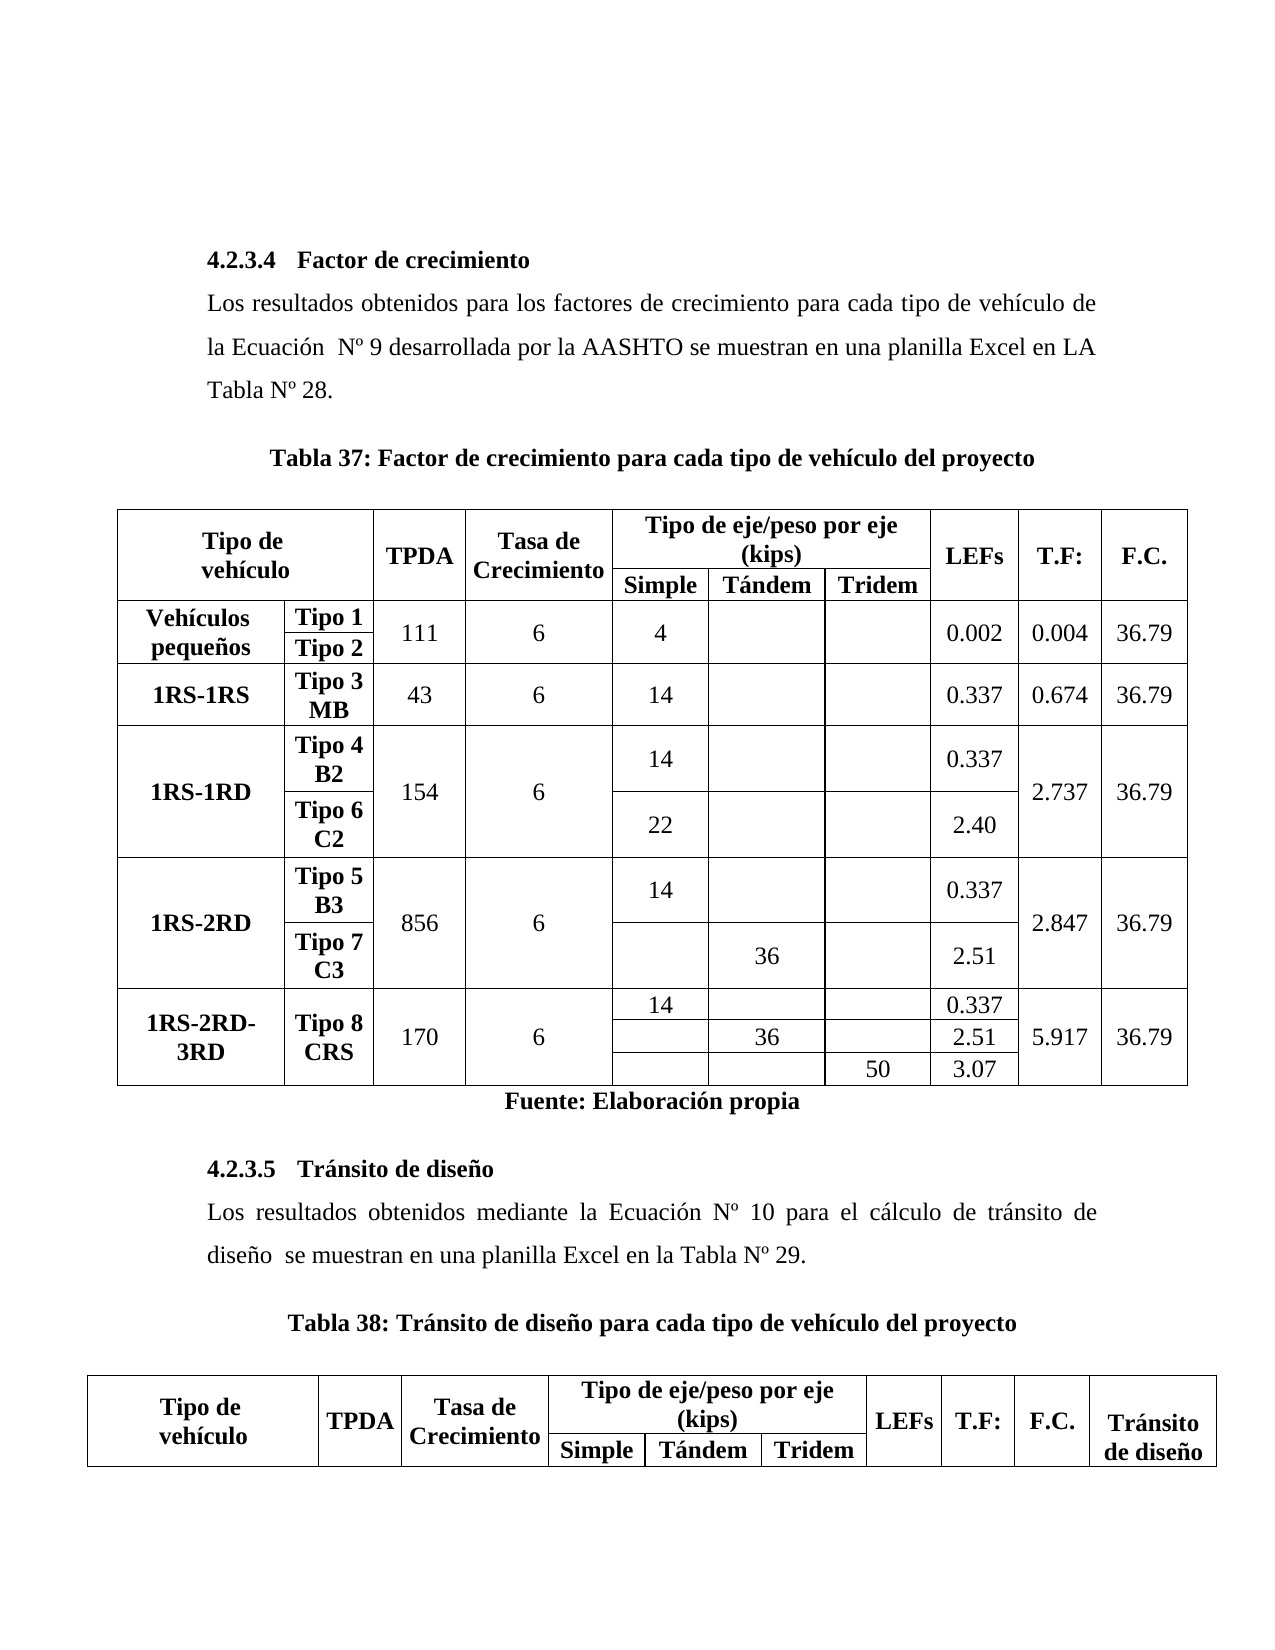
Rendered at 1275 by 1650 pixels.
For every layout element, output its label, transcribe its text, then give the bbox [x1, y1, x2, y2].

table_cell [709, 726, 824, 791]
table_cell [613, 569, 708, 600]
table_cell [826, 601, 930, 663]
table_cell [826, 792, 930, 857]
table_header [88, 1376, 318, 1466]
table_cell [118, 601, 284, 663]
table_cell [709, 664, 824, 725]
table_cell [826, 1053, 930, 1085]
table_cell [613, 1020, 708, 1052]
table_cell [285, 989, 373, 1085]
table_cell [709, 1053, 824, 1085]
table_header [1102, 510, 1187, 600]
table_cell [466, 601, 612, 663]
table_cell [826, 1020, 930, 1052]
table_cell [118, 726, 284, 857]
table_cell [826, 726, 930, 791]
text Los resultados obtenidos mediante la Ecuación Nº 10 para el cálculo de tránsito de diseño se muestran en una planilla Excel en la Tabla Nº 29. [207, 1197, 1098, 1269]
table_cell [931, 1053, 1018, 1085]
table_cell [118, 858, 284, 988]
subtitle Factor de crecimiento [207, 245, 1098, 274]
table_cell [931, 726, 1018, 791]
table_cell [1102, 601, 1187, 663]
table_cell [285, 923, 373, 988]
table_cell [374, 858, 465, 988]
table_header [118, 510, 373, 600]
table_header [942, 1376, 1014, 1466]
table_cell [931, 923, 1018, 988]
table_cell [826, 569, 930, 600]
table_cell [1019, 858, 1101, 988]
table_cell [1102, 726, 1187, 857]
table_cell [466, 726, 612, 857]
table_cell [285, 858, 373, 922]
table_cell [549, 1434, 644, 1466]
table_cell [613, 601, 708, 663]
text Los resultados obtenidos para los factores de crecimiento para cada tipo de vehículo de la Ecuación Nº 9 desarrollada por la AASHTO se muestran en una planilla Excel en LA Tabla Nº 28. [207, 288, 1098, 403]
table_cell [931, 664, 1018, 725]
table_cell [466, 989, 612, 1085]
text Fuente: Elaboración propia [207, 1086, 1098, 1114]
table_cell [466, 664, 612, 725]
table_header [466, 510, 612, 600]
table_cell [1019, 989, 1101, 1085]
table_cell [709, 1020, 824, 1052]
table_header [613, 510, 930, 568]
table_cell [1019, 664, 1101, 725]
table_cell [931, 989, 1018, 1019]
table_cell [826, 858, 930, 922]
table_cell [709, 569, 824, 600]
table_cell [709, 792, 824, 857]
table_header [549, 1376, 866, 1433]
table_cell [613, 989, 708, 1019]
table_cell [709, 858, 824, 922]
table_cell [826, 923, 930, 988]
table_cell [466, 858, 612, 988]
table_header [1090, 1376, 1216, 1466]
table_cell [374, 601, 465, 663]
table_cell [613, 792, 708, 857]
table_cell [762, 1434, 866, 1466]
subtitle Tránsito de diseño [207, 1154, 1098, 1183]
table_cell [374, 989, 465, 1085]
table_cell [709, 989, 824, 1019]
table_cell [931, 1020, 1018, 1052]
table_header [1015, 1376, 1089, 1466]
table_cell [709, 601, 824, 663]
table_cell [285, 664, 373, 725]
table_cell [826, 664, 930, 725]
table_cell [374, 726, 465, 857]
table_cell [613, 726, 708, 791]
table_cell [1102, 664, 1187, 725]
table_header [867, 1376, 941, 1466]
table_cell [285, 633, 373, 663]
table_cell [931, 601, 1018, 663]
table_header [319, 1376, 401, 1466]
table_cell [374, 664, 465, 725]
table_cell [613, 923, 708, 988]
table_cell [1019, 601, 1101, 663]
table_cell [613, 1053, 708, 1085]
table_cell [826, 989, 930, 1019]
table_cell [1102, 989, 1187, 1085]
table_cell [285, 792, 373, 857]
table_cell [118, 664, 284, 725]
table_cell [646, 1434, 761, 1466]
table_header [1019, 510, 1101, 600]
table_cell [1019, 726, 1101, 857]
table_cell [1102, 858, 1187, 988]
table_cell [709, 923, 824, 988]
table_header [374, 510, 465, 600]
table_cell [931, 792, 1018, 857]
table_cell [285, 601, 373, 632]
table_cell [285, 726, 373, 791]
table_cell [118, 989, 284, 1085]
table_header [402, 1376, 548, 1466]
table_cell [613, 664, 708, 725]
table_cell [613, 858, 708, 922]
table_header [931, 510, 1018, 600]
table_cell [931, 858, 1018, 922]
